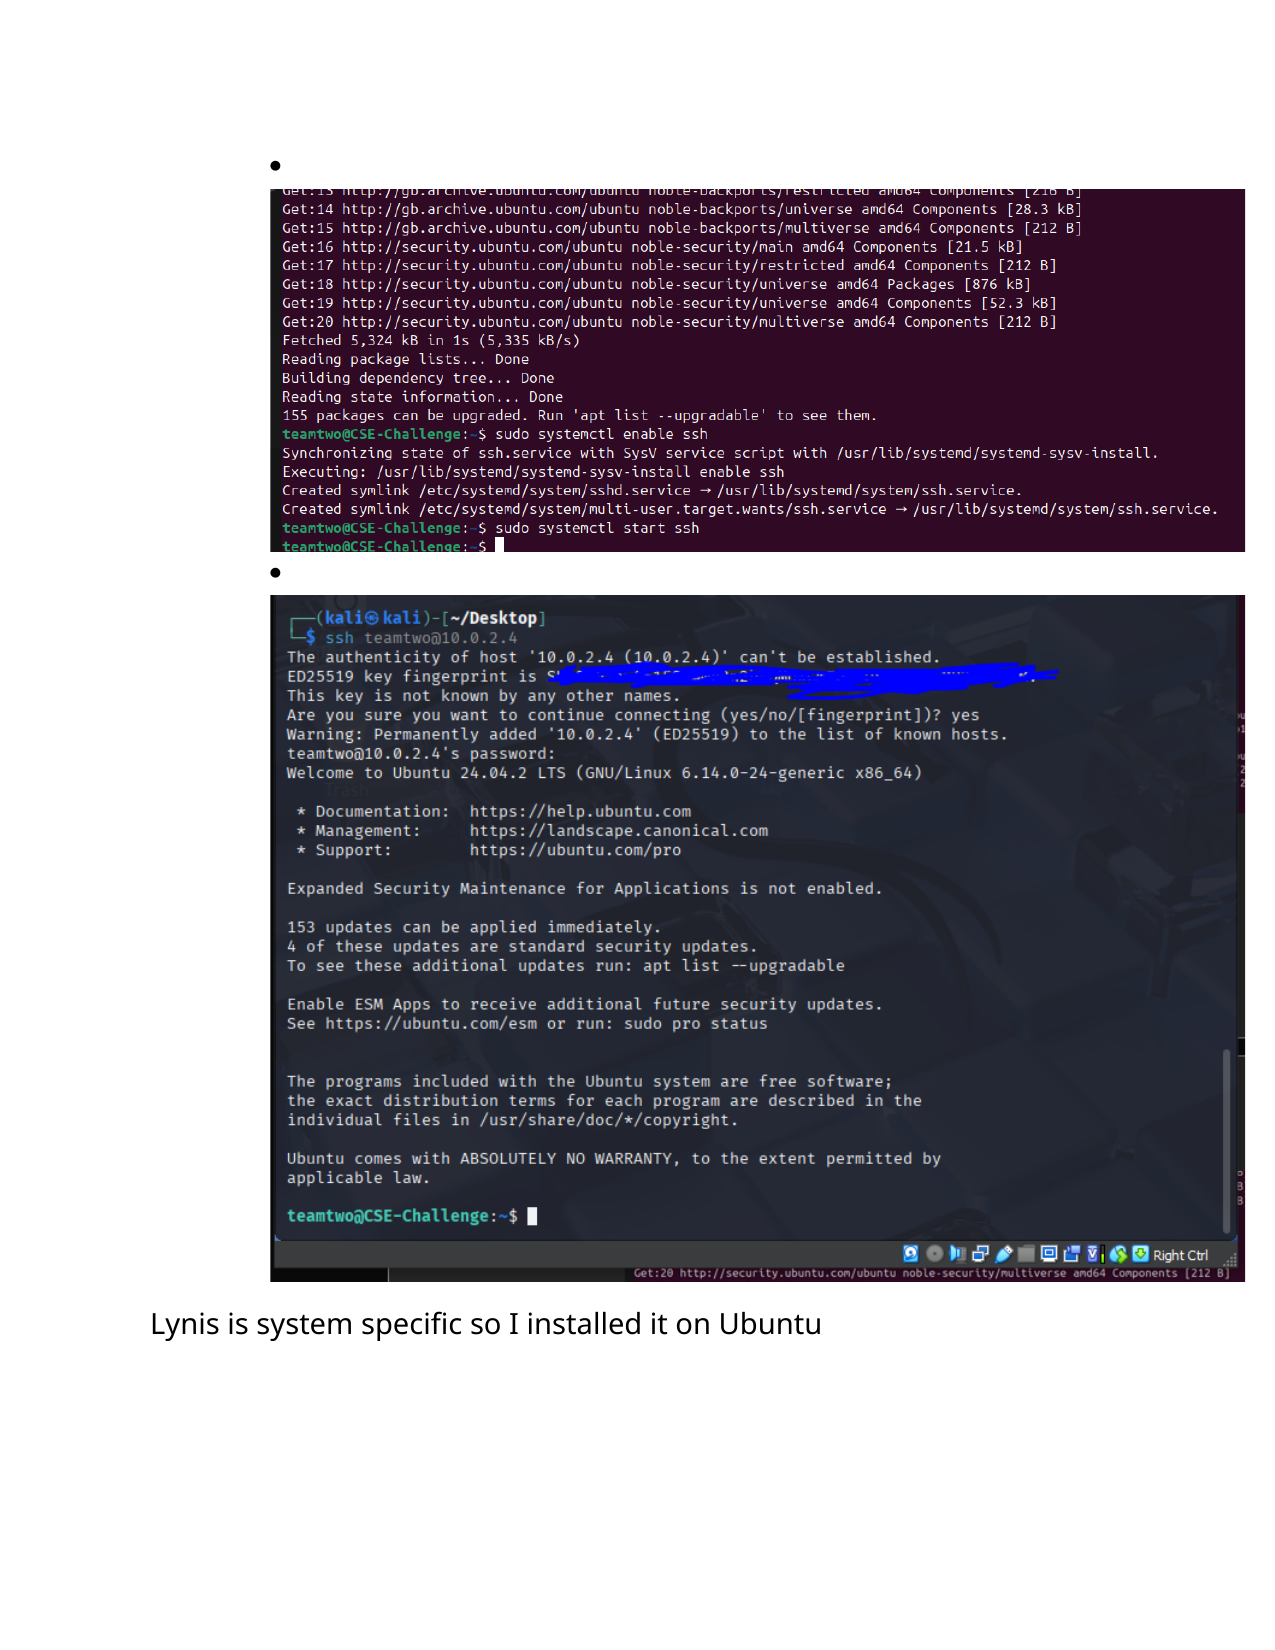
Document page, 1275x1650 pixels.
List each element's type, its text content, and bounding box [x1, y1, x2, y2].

picture [270, 595, 1246, 1282]
picture [270, 189, 1246, 552]
text Lynis is system specific so I installed it on Ubuntu [150, 1303, 1125, 1343]
